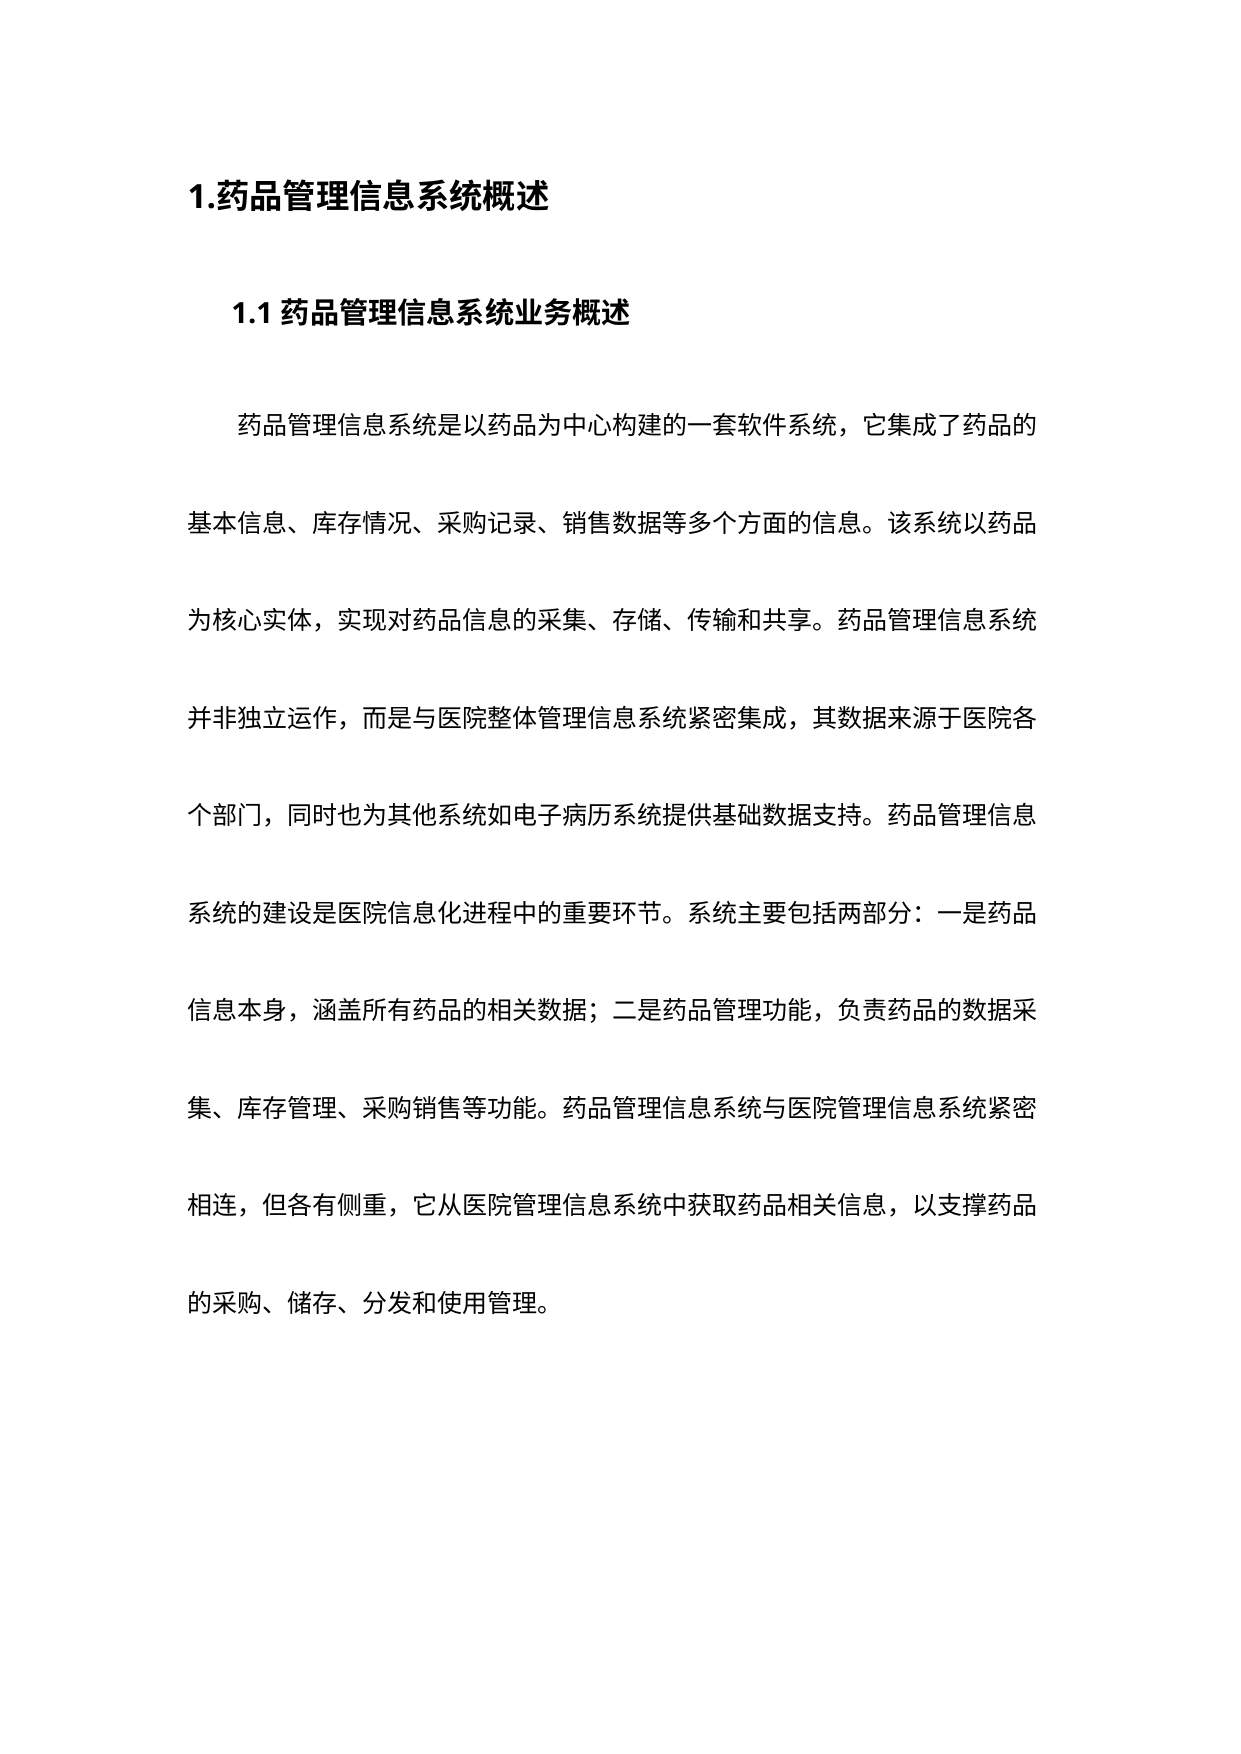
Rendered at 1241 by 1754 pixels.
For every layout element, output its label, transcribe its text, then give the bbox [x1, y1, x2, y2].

subtitle 1.1 药品管理信息系统业务概述 [187, 278, 1053, 343]
text 药品管理信息系统是以药品为中心构建的一套软件系统，它集成了药品的基本信息、库存情况、采购记录、销售数据等多个方面的信息。该系统以药品为核心实体，实现对药品信息的采集、存储、传输和共享。药品管理信息系统并非独立运作，而是与医院整体管理信息系统紧密集成，其数据来源于医院各个部门，同时也为其他系统如电子病历系统提供基础数据支持。药品管理信息系统的建设是医院信息化进程中的重要环节。系统主要包括两部分：一是药品信息本身，涵盖所有药品的相关数据；二是药品管理功能，负责药品的数据采集、库存管理、采购销售等功能。药品管理信息系统与医院管理信息系统紧密相连，但各有侧重，它从医院管理信息系统中获取药品相关信息，以支撑药品的采购、储存、分发和使用管理。 [187, 391, 1053, 1334]
list 1.药品管理信息系统概述 [187, 162, 1053, 227]
